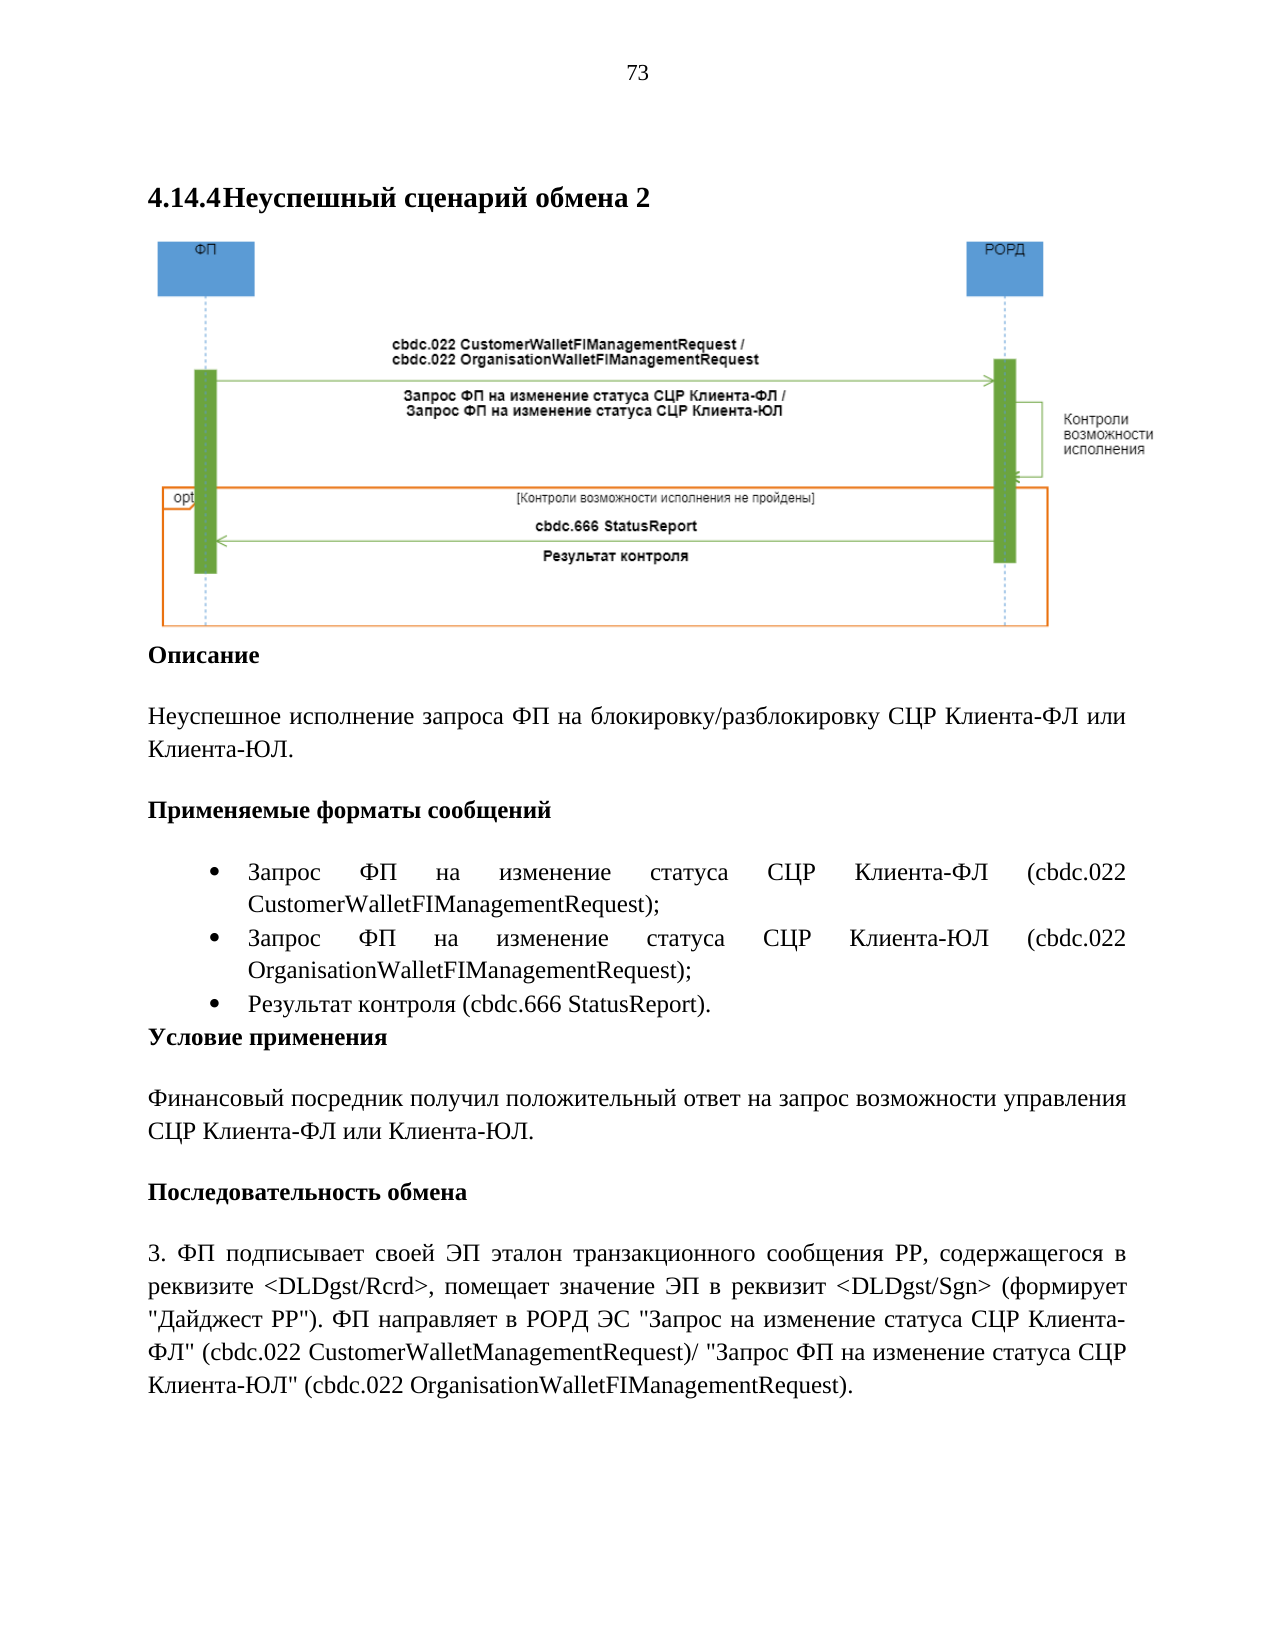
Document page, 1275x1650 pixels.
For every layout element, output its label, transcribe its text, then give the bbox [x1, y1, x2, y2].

text 3. ФП подписывает своей ЭП эталон транзакционного сообщения РР, содержащегося в реквизите <DLDgst/Rcrd>, помещает значение ЭП в реквизит <DLDgst/Sgn> (формирует "Дайджест РР"). ФП направляет в РОРД ЭС "Запрос на изменение статуса СЦР Клиента-ФЛ" (cbdc.022 CustomerWalletManagementRequest)/ "Запрос ФП на изменение статуса СЦР Клиента-ЮЛ" (cbdc.022 OrganisationWalletFIManagementRequest). [148, 1238, 1127, 1399]
text Финансовый посредник получил положительный ответ на запрос возможности управления СЦР Клиента-ФЛ или Клиента-ЮЛ. [148, 1083, 1127, 1144]
text Применяемые форматы сообщений [148, 796, 1127, 824]
list Запрос ФП на изменение статуса СЦР Клиента-ЮЛ (cbdc.022 OrganisationWalletFIManagementRequest); [210, 923, 1127, 984]
list Запрос ФП на изменение статуса СЦР Клиента-ФЛ (cbdc.022 CustomerWalletFIManagementRequest); [210, 857, 1127, 918]
list Результат контроля (cbdc.666 StatusReport). [210, 989, 1127, 1017]
text Описание [148, 640, 1127, 669]
text Последовательность обмена [148, 1177, 1127, 1206]
text Условие применения [148, 1022, 1127, 1050]
text Неуспешное исполнение запроса ФП на блокировку/разблокировку СЦР Клиента-ФЛ или Клиента-ЮЛ. [148, 701, 1127, 763]
subtitle Неуспешный сценарий обмена 2 [148, 181, 1127, 214]
picture [147, 231, 1168, 637]
